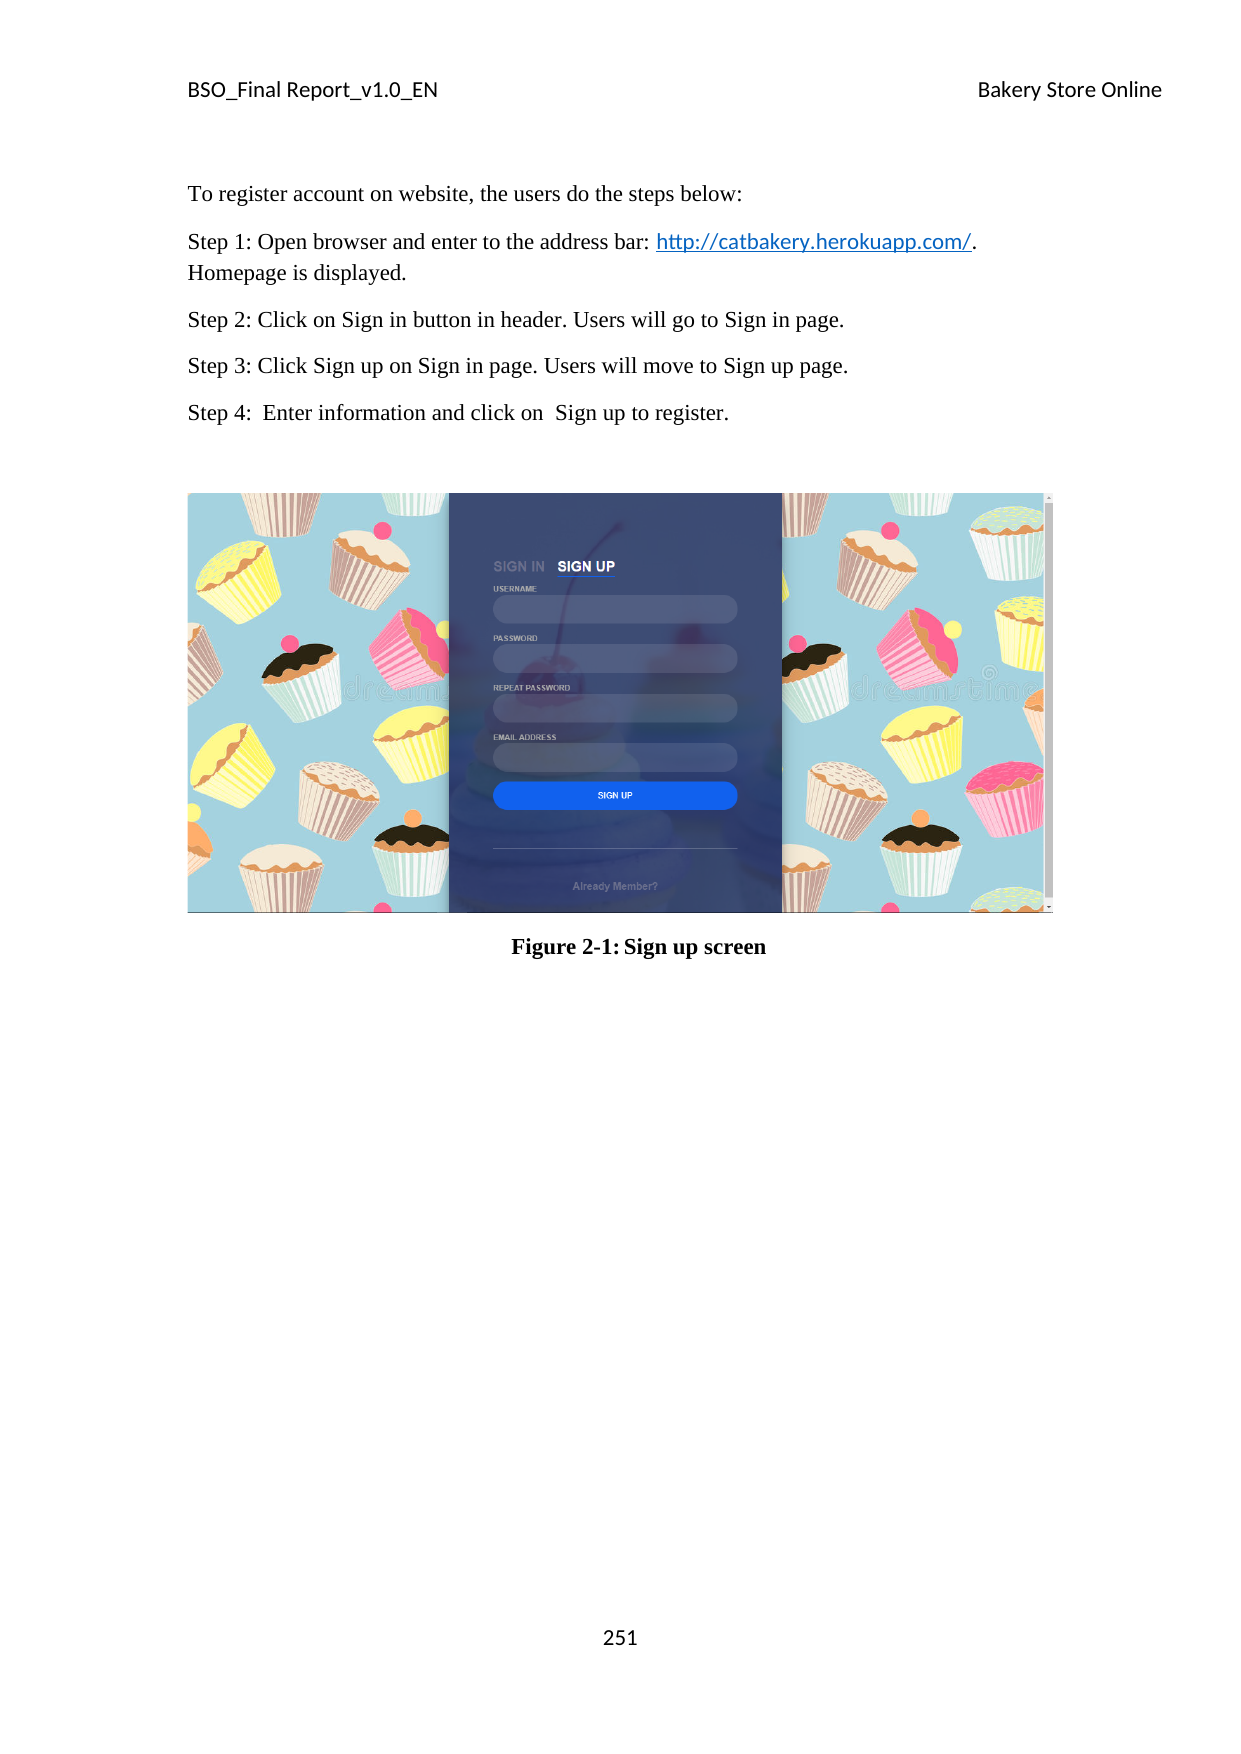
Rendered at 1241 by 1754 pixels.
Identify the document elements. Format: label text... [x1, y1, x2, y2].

text Step 1: Open browser and enter to the address bar: http://catbakery.herokuapp.com/. Homepage is displayed. [187, 227, 1053, 285]
text Sign up screen [225, 933, 1053, 960]
text Step 2: Click on Sign in button in header. Users will go to Sign in page. [187, 306, 1053, 332]
text Step 3: Click Sign up on Sign in page. Users will move to Sign up page. [187, 352, 1053, 379]
text To register account on website, the users do the steps below: [187, 180, 1053, 206]
picture [187, 493, 1053, 913]
text Step 4: Enter information and click on Sign up to register. [187, 399, 1053, 426]
